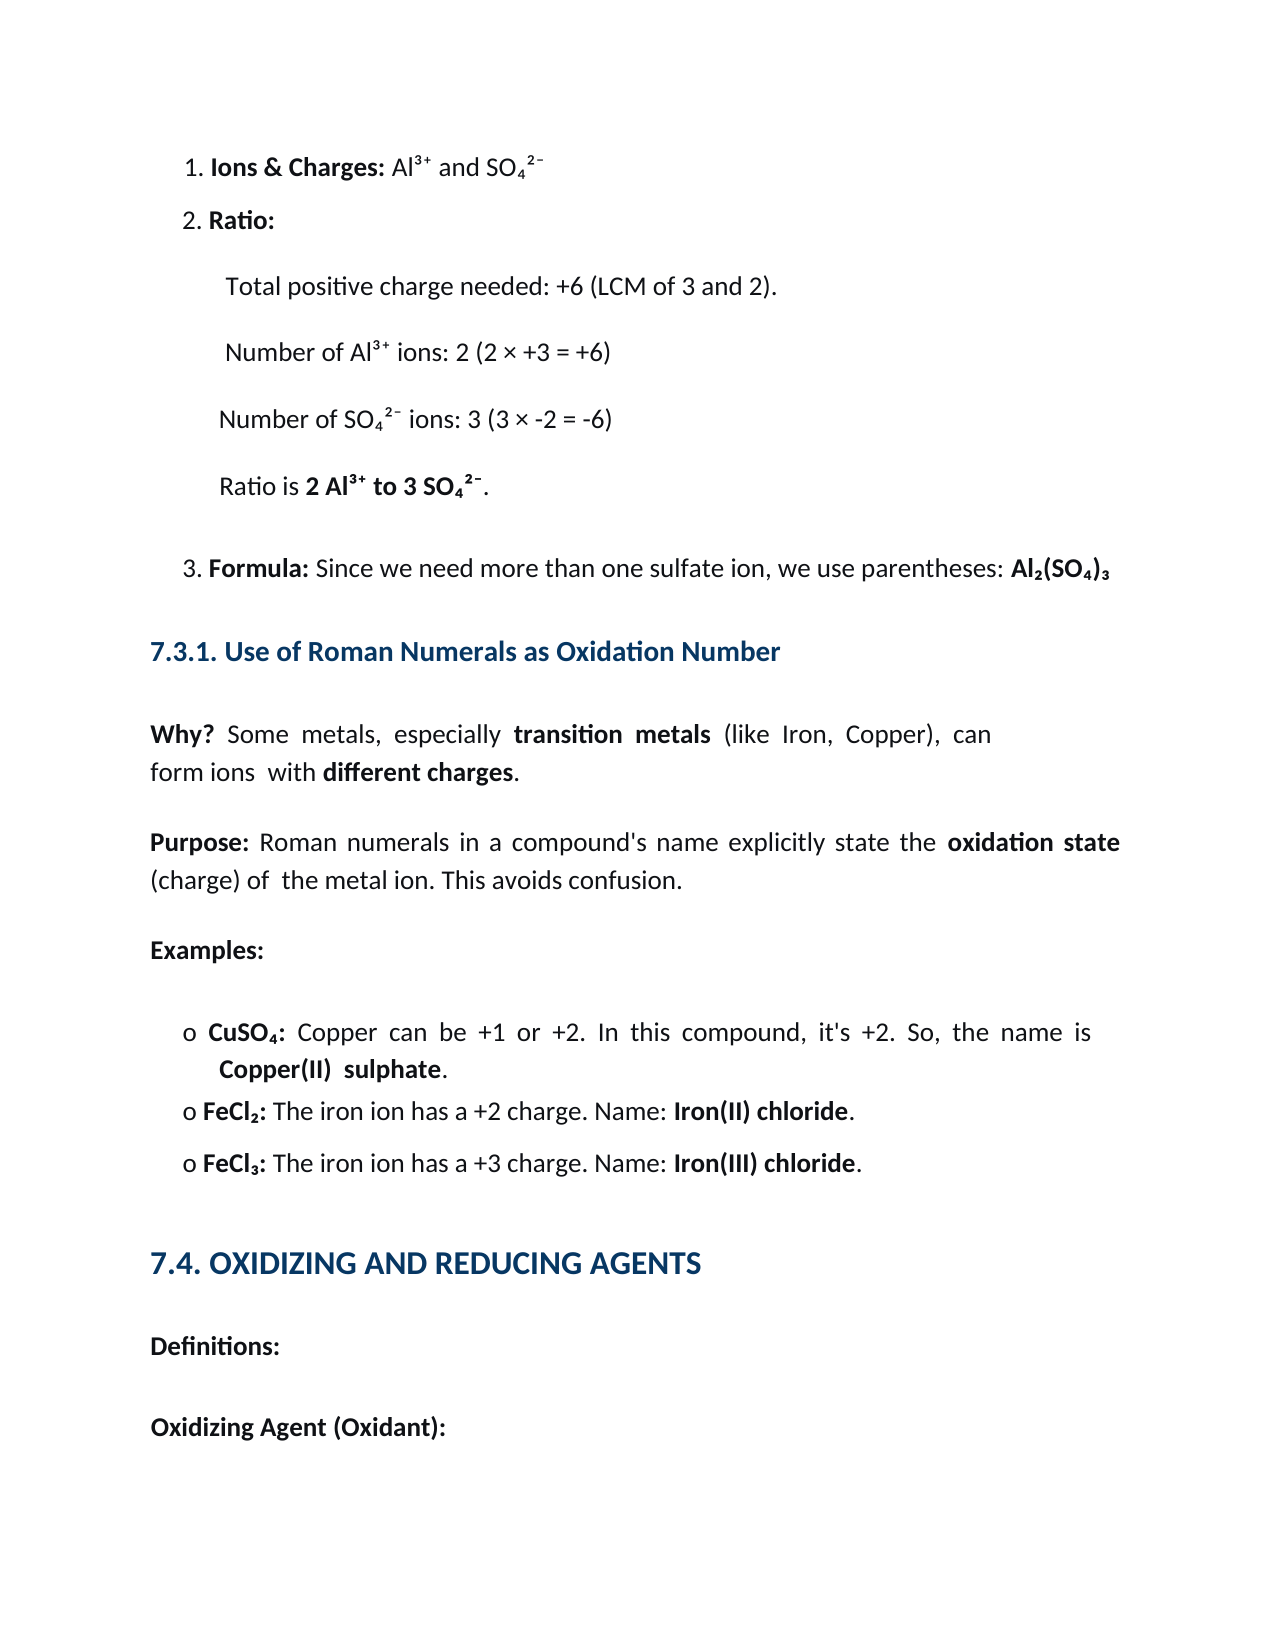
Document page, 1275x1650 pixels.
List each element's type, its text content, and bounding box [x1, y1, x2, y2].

text Total positive charge needed: +6 (LCM of 3 and 2). [225, 269, 1125, 302]
text o CuSO₄: Copper can be +1 or +2. In this compound, it's +2. So, the name is Copper(II) sulphate. [182, 1015, 1093, 1086]
text 2. Ratio: [182, 203, 1125, 236]
text Why? Some metals, especially transition metals (like Iron, Copper), can form ions with different charges. [150, 717, 992, 788]
text 1. Ions & Charges: Al³⁺ and SO₄²⁻ [184, 150, 1125, 183]
text Number of Al³⁺ ions: 2 (2 × +3 = +6) [225, 336, 1125, 369]
text Examples: [150, 933, 1125, 966]
text Purpose: Roman numerals in a compound's name explicitly state the oxidation state (charge) of the metal ion. This avoids confusion. [150, 825, 1120, 896]
text o FeCl₃: The iron ion has a +3 charge. Name: Iron(III) chloride. [182, 1146, 1125, 1179]
text Oxidizing Agent (Oxidant): [151, 1410, 1125, 1443]
text Ratio is 2 Al³⁺ to 3 SO₄²⁻. [219, 469, 1125, 502]
text 3. Formula: Since we need more than one sulfate ion, we use parentheses: Al₂(SO₄)₃ [182, 551, 1125, 584]
text Number of SO₄²⁻ ions: 3 (3 × -2 = -6) [218, 402, 1125, 435]
text 7.4. OXIDIZING AND REDUCING AGENTS [150, 1242, 1125, 1283]
text Definitions: [150, 1329, 1125, 1362]
text 7.3.1. Use of Roman Numerals as Oxidation Number [150, 633, 1125, 668]
text o FeCl₂: The iron ion has a +2 charge. Name: Iron(II) chloride. [182, 1094, 1125, 1127]
